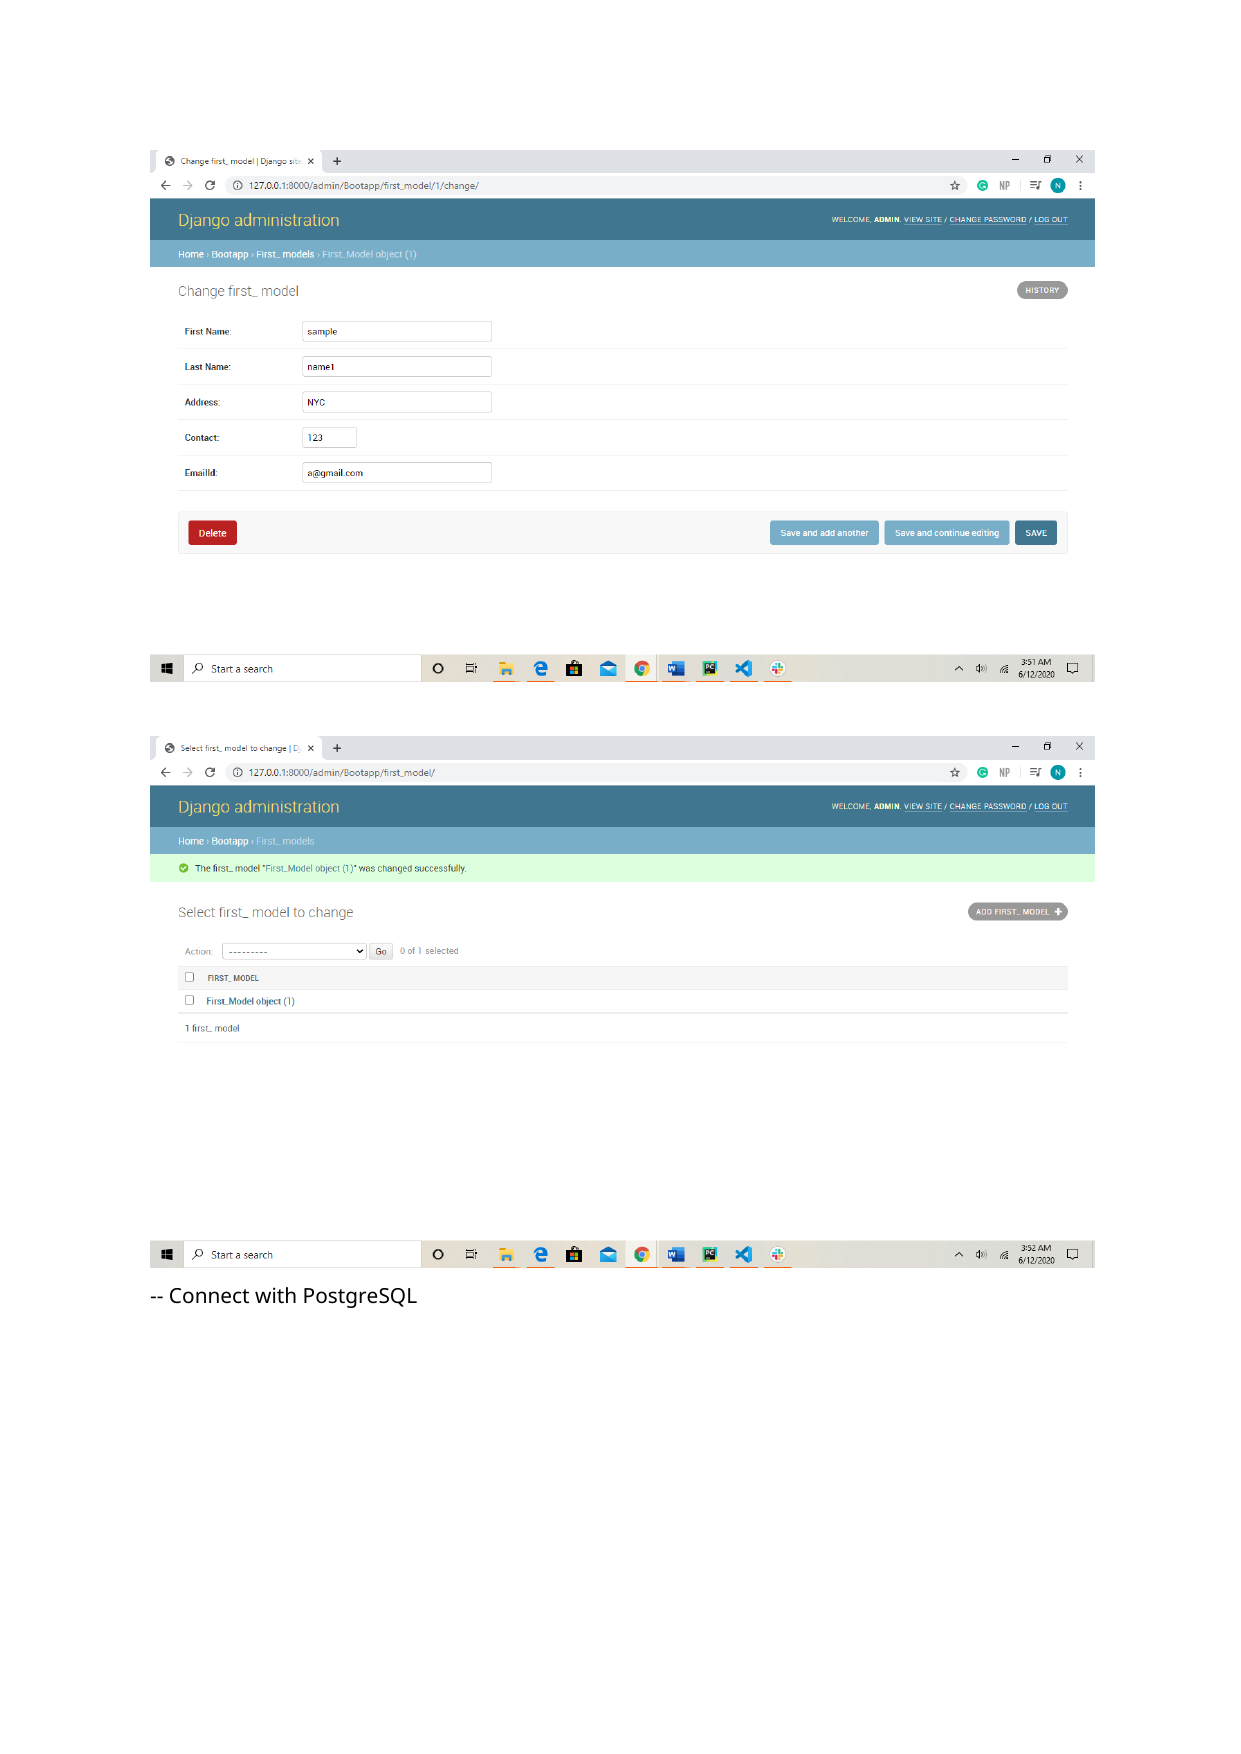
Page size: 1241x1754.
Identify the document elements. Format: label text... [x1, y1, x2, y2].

picture [150, 736, 1095, 1268]
picture [150, 150, 1095, 682]
text -- Connect with PostgreSQL [150, 1281, 1094, 1309]
